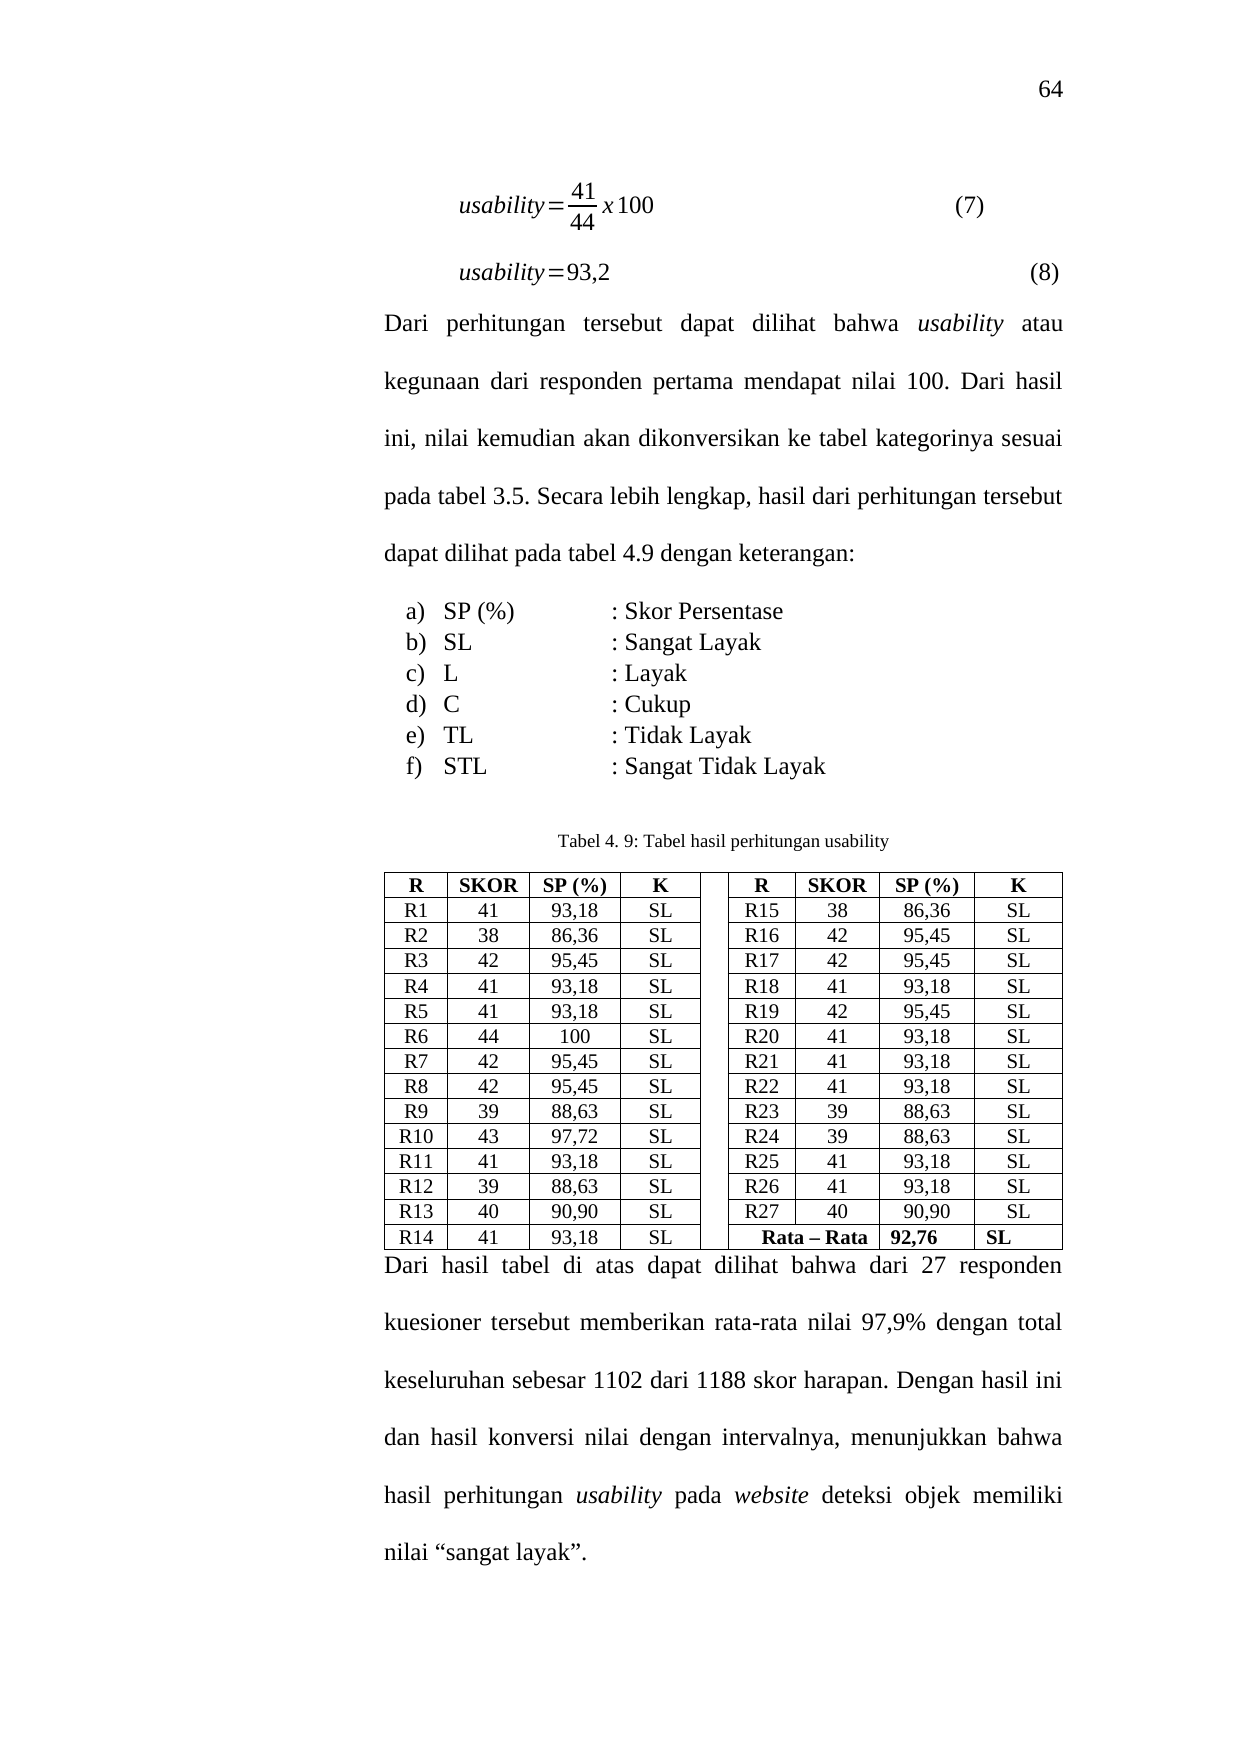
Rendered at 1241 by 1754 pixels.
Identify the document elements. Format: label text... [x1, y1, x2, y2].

table_cell 93,18 [880, 974, 974, 998]
table_cell R6 [385, 1024, 447, 1048]
table_header R [385, 873, 447, 897]
list SP (%) : Skor Persentase [406, 596, 1063, 624]
text (8) [384, 257, 1063, 287]
table_cell SL [621, 923, 700, 947]
table_cell 40 [796, 1200, 879, 1223]
table_cell R17 [729, 949, 795, 972]
table_cell 42 [796, 999, 879, 1023]
table_cell 42 [448, 1049, 529, 1073]
table_cell 41 [448, 898, 529, 922]
table_cell SL [621, 1200, 700, 1223]
table_cell SL [975, 1024, 1062, 1048]
table_header K [621, 873, 700, 897]
table_cell R24 [729, 1124, 795, 1148]
table_cell 38 [448, 923, 529, 947]
table_cell SL [975, 1225, 1062, 1249]
list SL : Sangat Layak [406, 627, 1063, 656]
table_cell R7 [385, 1049, 447, 1073]
table_cell SL [621, 1099, 700, 1123]
table_cell 42 [796, 923, 879, 947]
table_header SKOR [448, 873, 529, 897]
table_cell SL [975, 1124, 1062, 1148]
table_cell 93,18 [880, 1074, 974, 1098]
table_header SKOR [796, 873, 879, 897]
table_cell R21 [729, 1049, 795, 1073]
list C : Cukup [406, 689, 1063, 718]
text (7) [384, 177, 1063, 236]
table_cell 93,18 [530, 999, 620, 1023]
table_cell R27 [729, 1200, 795, 1223]
table_cell SL [621, 999, 700, 1023]
table_cell 88,63 [880, 1099, 974, 1123]
table_cell SL [975, 1200, 1062, 1223]
table_header R [729, 873, 795, 897]
table_cell 93,18 [530, 1225, 620, 1249]
table_cell 42 [448, 949, 529, 972]
table_cell R11 [385, 1149, 447, 1173]
table_cell SL [621, 1024, 700, 1048]
table_cell R18 [729, 974, 795, 998]
table_cell R4 [385, 974, 447, 998]
table_cell SL [975, 1099, 1062, 1123]
table_cell 40 [448, 1200, 529, 1223]
table_cell 90,90 [530, 1200, 620, 1223]
table_cell R13 [385, 1200, 447, 1223]
table_cell 41 [448, 1225, 529, 1249]
table_header [701, 873, 728, 1249]
table_cell 41 [796, 1049, 879, 1073]
table_cell 92,76 [880, 1225, 974, 1249]
text Dari perhitungan tersebut dapat dilihat bahwa usability atau kegunaan dari responden pertama mendapat nilai 100. Dari hasil ini, nilai kemudian akan dikonversikan ke tabel kategorinya sesuai pada tabel 3.5. Secara lebih lengkap, hasil dari perhitungan tersebut dapat dilihat pada tabel 4.9 dengan keterangan: [384, 308, 1063, 567]
table_header SP (%) [880, 873, 974, 897]
table_cell 93,18 [880, 1174, 974, 1198]
table_cell R15 [729, 898, 795, 922]
table_cell SL [621, 898, 700, 922]
table_cell 93,18 [880, 1024, 974, 1048]
table_cell SL [975, 898, 1062, 922]
table_cell 42 [448, 1074, 529, 1098]
table_cell SL [975, 949, 1062, 972]
table_cell SL [975, 1174, 1062, 1198]
table_cell 90,90 [880, 1200, 974, 1223]
table_header SP (%) [530, 873, 620, 897]
table_cell 93,18 [530, 1149, 620, 1173]
table_cell SL [621, 1174, 700, 1198]
table_cell R1 [385, 898, 447, 922]
table_cell R10 [385, 1124, 447, 1148]
table_cell 97,72 [530, 1124, 620, 1148]
table_cell 41 [796, 1074, 879, 1098]
table_cell R25 [729, 1149, 795, 1173]
table_cell R14 [385, 1225, 447, 1249]
table_cell 41 [448, 999, 529, 1023]
table_cell R22 [729, 1074, 795, 1098]
table_cell 39 [796, 1099, 879, 1123]
table_cell SL [975, 1074, 1062, 1098]
table_cell SL [975, 974, 1062, 998]
table_cell 93,18 [880, 1049, 974, 1073]
table_cell 41 [796, 974, 879, 998]
table_cell 41 [448, 1149, 529, 1173]
table_cell 100 [530, 1024, 620, 1048]
list TL : Tidak Layak [406, 720, 1063, 749]
table_cell 38 [796, 898, 879, 922]
table_cell R2 [385, 923, 447, 947]
table_cell 95,45 [530, 1074, 620, 1098]
table_cell 41 [796, 1149, 879, 1173]
text Tabel 4. 9: Tabel hasil perhitungan usability [384, 830, 1063, 851]
table_cell 86,36 [880, 898, 974, 922]
table_cell 42 [796, 949, 879, 972]
table_cell 95,45 [880, 999, 974, 1023]
table_cell R20 [729, 1024, 795, 1048]
table_cell 95,45 [530, 949, 620, 972]
table_cell R8 [385, 1074, 447, 1098]
table_cell SL [621, 1149, 700, 1173]
table_cell 93,18 [880, 1149, 974, 1173]
list STL : Sangat Tidak Layak [406, 751, 1063, 780]
table_cell SL [621, 949, 700, 972]
table_header K [975, 873, 1062, 897]
table_cell SL [975, 1049, 1062, 1073]
table_cell R9 [385, 1099, 447, 1123]
table_cell SL [621, 1124, 700, 1148]
text Dari hasil tabel di atas dapat dilihat bahwa dari 27 responden kuesioner tersebut memberikan rata-rata nilai 97,9% dengan total keseluruhan sebesar 1102 dari 1188 skor harapan. Dengan hasil ini dan hasil konversi nilai dengan intervalnya, menunjukkan bahwa hasil perhitungan usability pada website deteksi objek memiliki nilai “sangat layak”. [384, 1250, 1063, 1566]
table_cell R23 [729, 1099, 795, 1123]
table_cell SL [621, 1225, 700, 1249]
table_cell 41 [796, 1024, 879, 1048]
table_cell 44 [448, 1024, 529, 1048]
table_cell 39 [448, 1099, 529, 1123]
table_cell 43 [448, 1124, 529, 1148]
table_cell R12 [385, 1174, 447, 1198]
table_cell 88,63 [880, 1124, 974, 1148]
table_cell SL [621, 1049, 700, 1073]
table_cell 95,45 [880, 923, 974, 947]
table_cell R3 [385, 949, 447, 972]
table_cell Rata – Rata [729, 1225, 879, 1249]
table_cell 41 [448, 974, 529, 998]
table_cell SL [975, 1149, 1062, 1173]
table_cell R19 [729, 999, 795, 1023]
table_cell 88,63 [530, 1099, 620, 1123]
table_cell 41 [796, 1174, 879, 1198]
table_cell 95,45 [880, 949, 974, 972]
table_cell SL [975, 999, 1062, 1023]
table_cell R16 [729, 923, 795, 947]
table_cell 93,18 [530, 974, 620, 998]
table_cell 39 [448, 1174, 529, 1198]
table_cell SL [621, 1074, 700, 1098]
table_cell SL [975, 923, 1062, 947]
list L : Layak [406, 658, 1063, 687]
table_cell R26 [729, 1174, 795, 1198]
table_cell 95,45 [530, 1049, 620, 1073]
table_cell 39 [796, 1124, 879, 1148]
table_cell SL [621, 974, 700, 998]
table_cell 88,63 [530, 1174, 620, 1198]
table_cell 86,36 [530, 923, 620, 947]
table_cell 93,18 [530, 898, 620, 922]
table_cell R5 [385, 999, 447, 1023]
